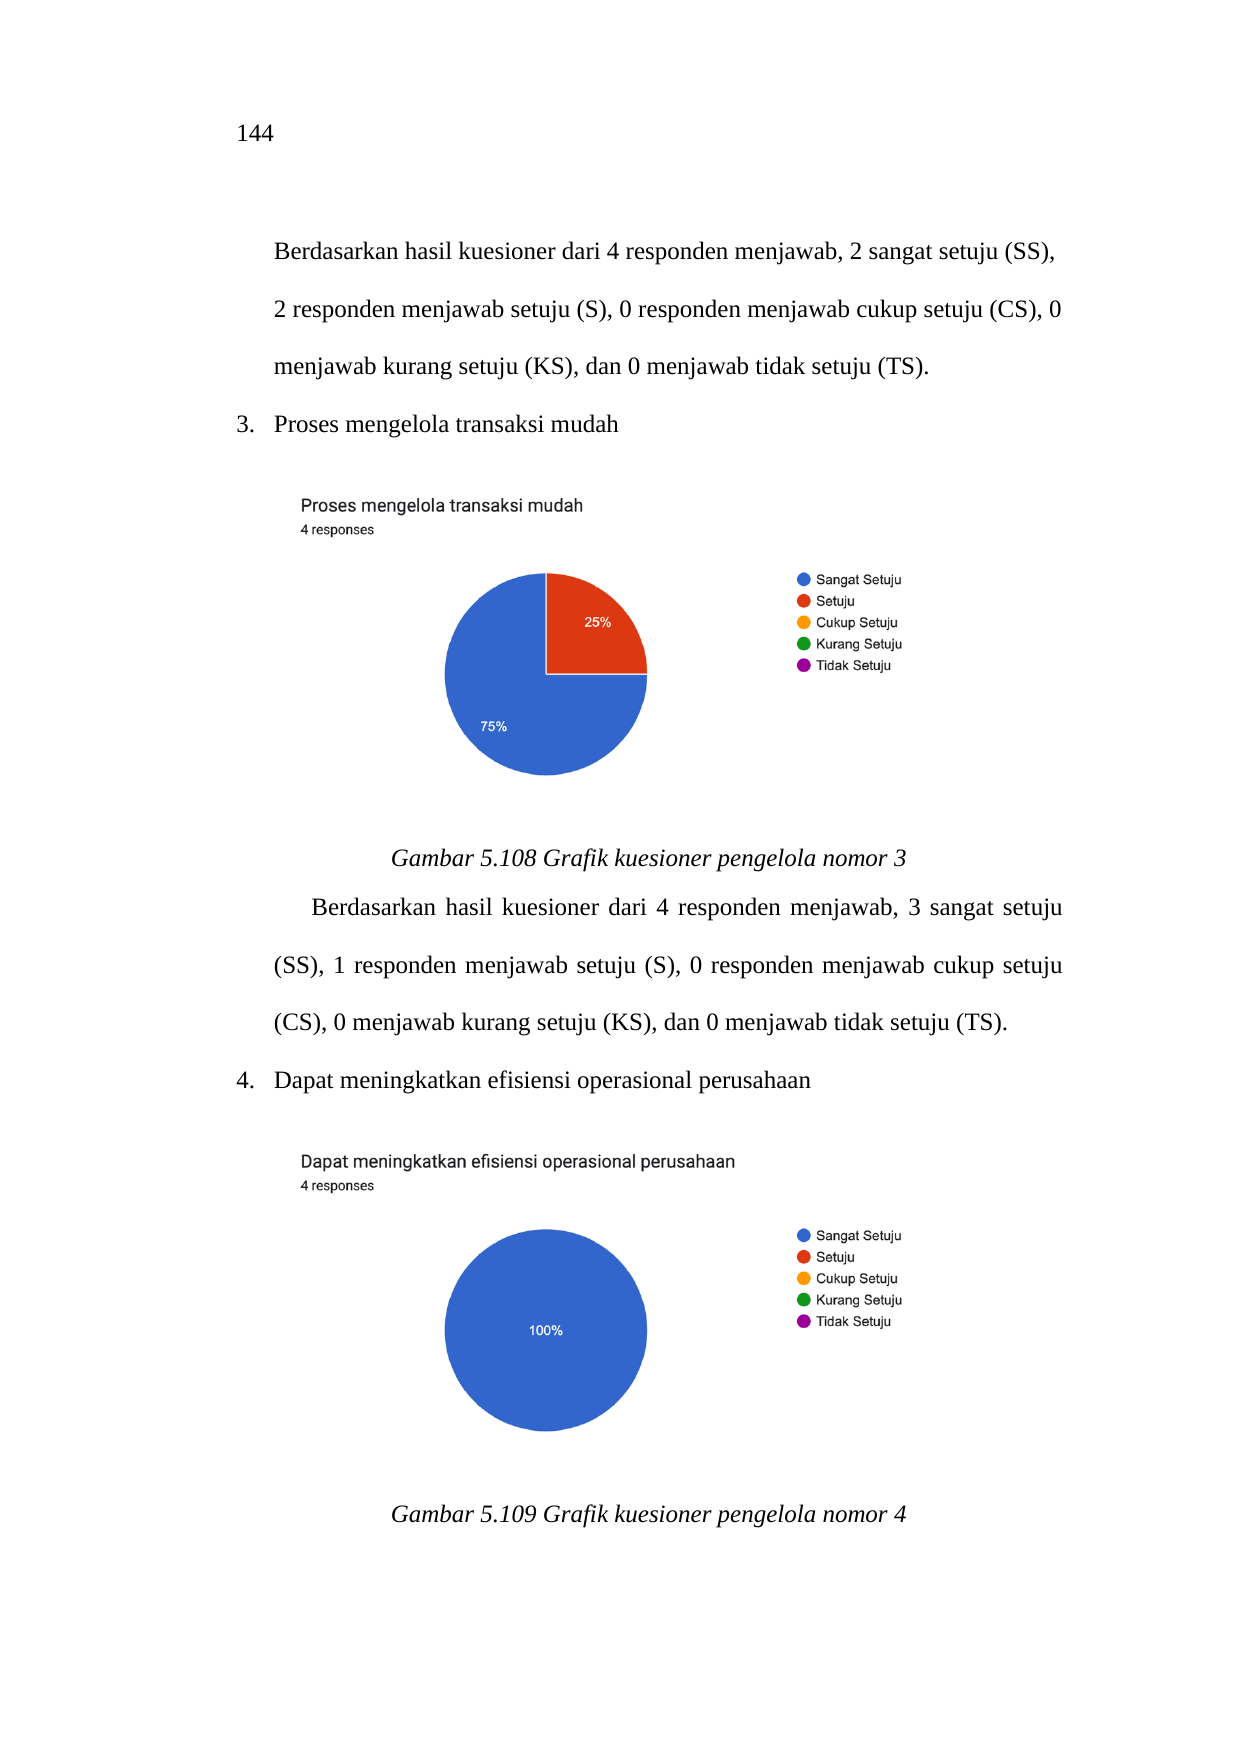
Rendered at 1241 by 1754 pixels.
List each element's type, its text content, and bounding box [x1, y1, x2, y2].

text Berdasarkan hasil kuesioner dari 4 responden menjawab, 3 sangat setuju (SS), 1 responden menjawab setuju (S), 0 responden menjawab cukup setuju (CS), 0 menjawab kurang setuju (KS), dan 0 menjawab tidak setuju (TS). [274, 892, 1063, 1036]
list Dapat meningkatkan efisiensi operasional perusahaan [236, 1065, 1063, 1093]
picture [273, 1122, 1101, 1470]
list Proses mengelola transaksi mudah [236, 409, 1063, 437]
list Berdasarkan hasil kuesioner dari 4 responden menjawab, 2 sangat setuju (SS), 2 responden menjawab setuju (S), 0 responden menjawab cukup setuju (CS), 0 menjawab kurang setuju (KS), dan 0 menjawab tidak setuju (TS). [274, 236, 1063, 380]
picture [273, 466, 1101, 814]
